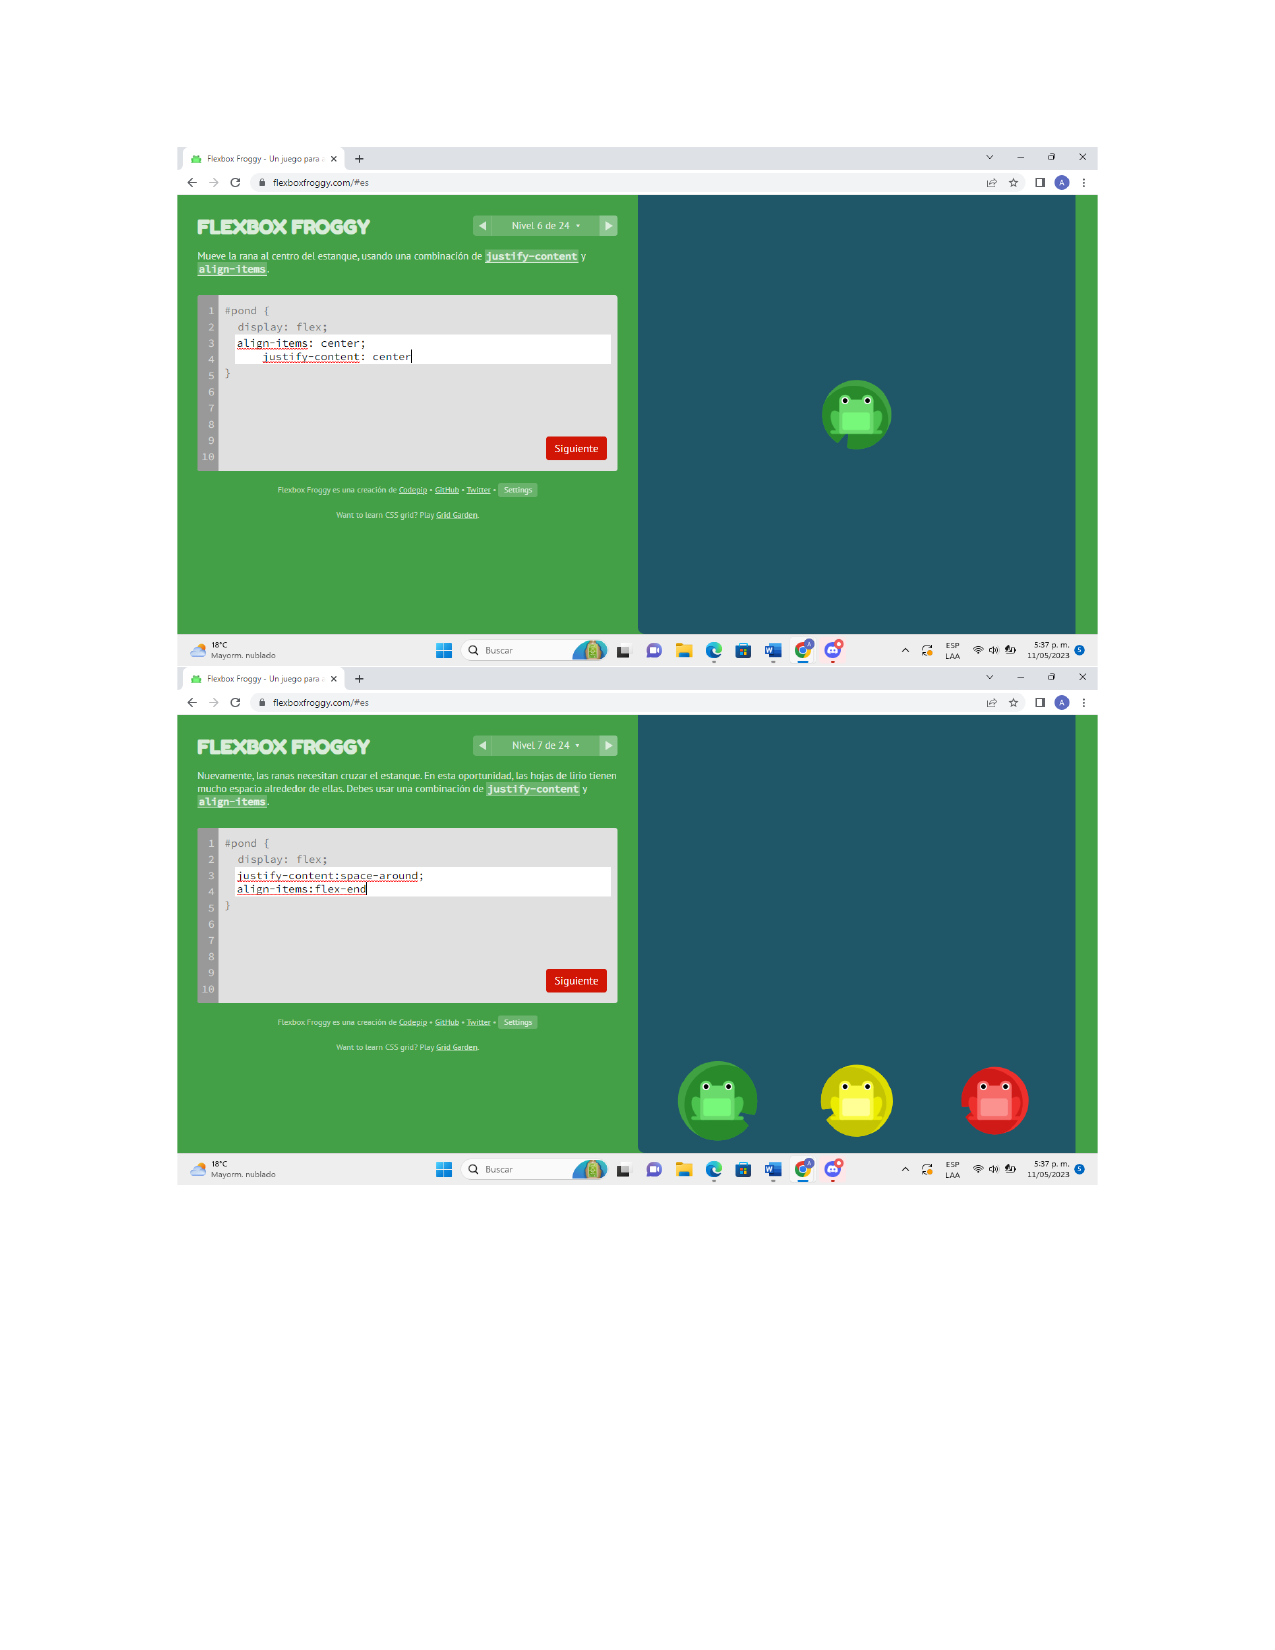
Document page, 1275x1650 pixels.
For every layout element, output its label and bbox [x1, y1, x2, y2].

picture [177, 147, 1098, 666]
picture [177, 667, 1098, 1185]
